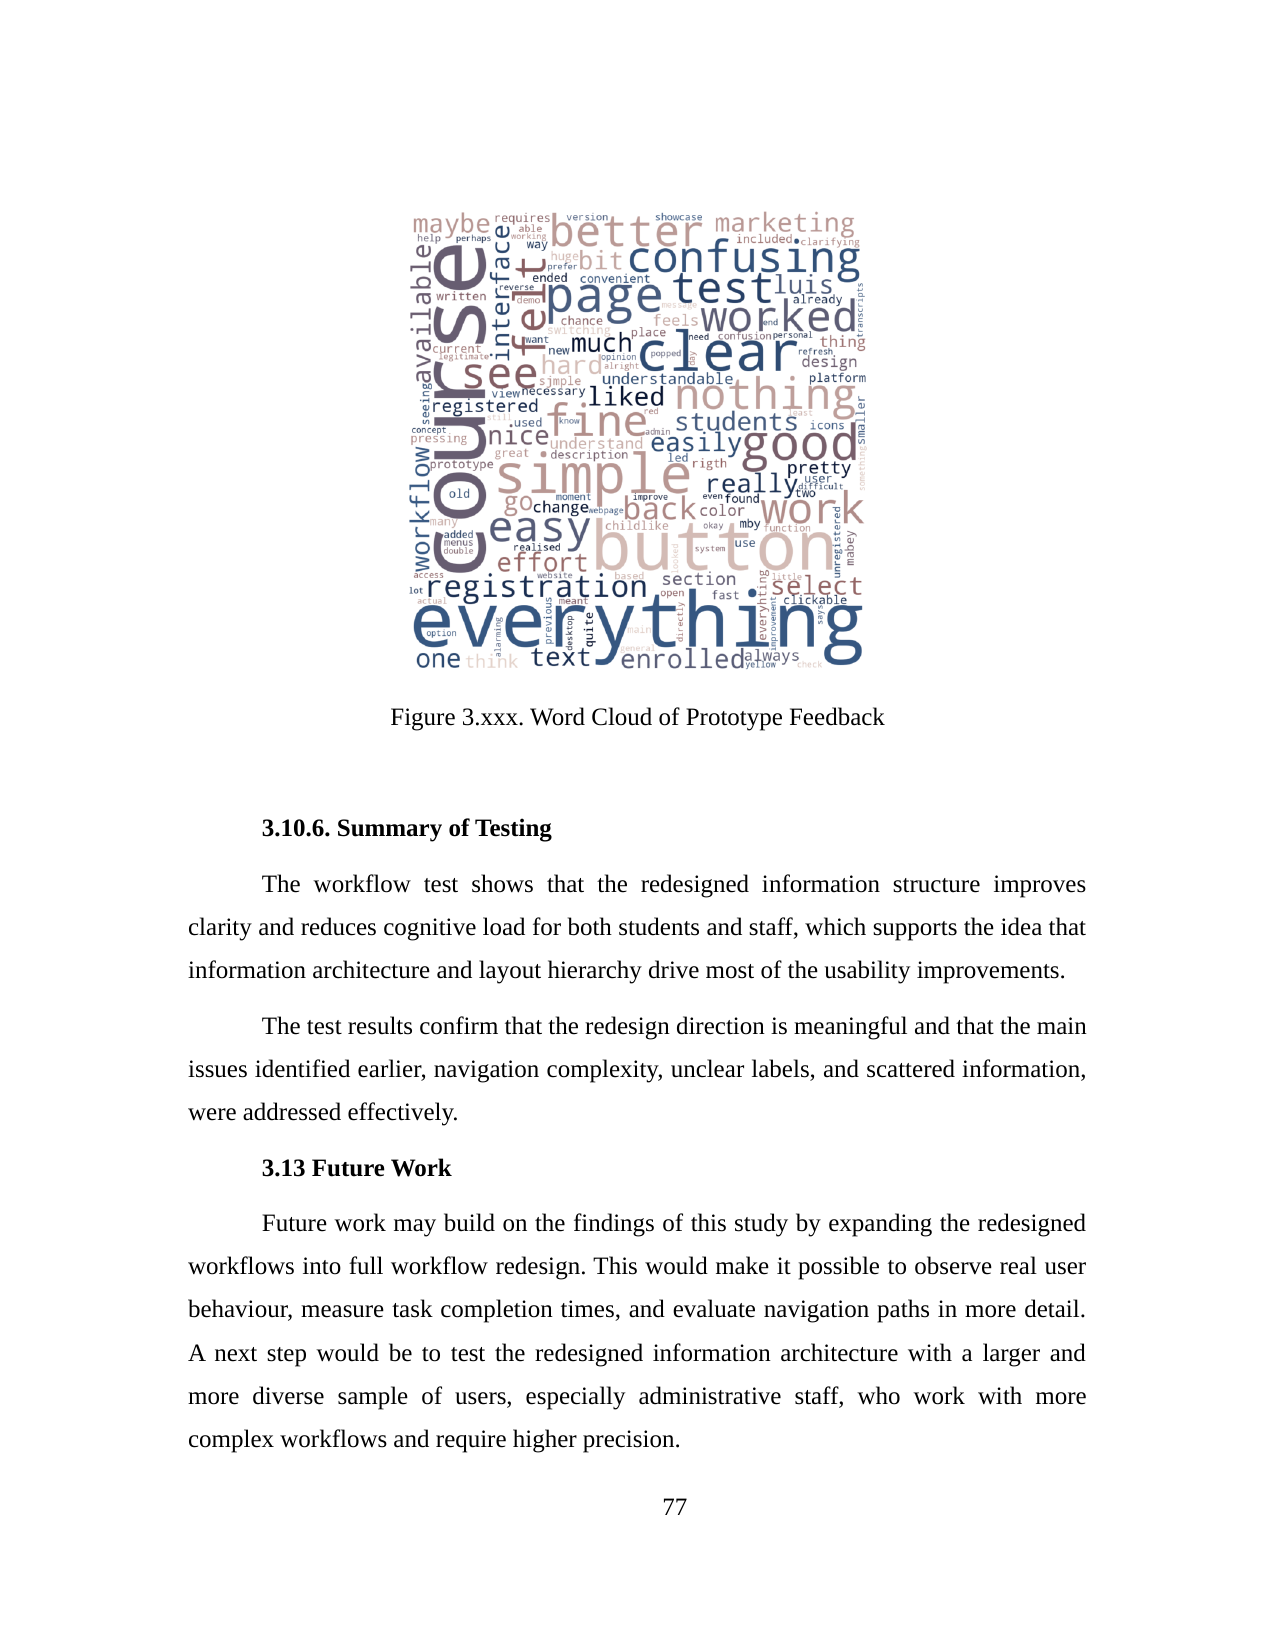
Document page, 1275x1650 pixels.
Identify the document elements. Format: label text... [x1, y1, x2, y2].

text Figure 3.xxx. Word Cloud of Prototype Feedback [188, 702, 1087, 731]
text 3.10.6. Summary of Testing [188, 813, 1087, 842]
text The test results confirm that the redesign direction is meaningful and that the main issues identified earlier, navigation complexity, unclear labels, and scattered information, were addressed effectively. [188, 1011, 1087, 1126]
text The workflow test shows that the redesigned information structure improves clarity and reduces cognitive load for both students and staff, which supports the idea that information architecture and layout hierarchy drive most of the usability improvements. [188, 869, 1087, 984]
picture [402, 205, 873, 676]
text 3.13 Future Work [188, 1153, 1087, 1181]
text Future work may build on the findings of this study by expanding the redesigned workflows into full workflow redesign. This would make it possible to observe real user behaviour, measure task completion times, and evaluate navigation paths in more detail. A next step would be to test the redesigned information architecture with a larger and more diverse sample of users, especially administrative staff, who work with more complex workflows and require higher precision. [188, 1208, 1087, 1453]
